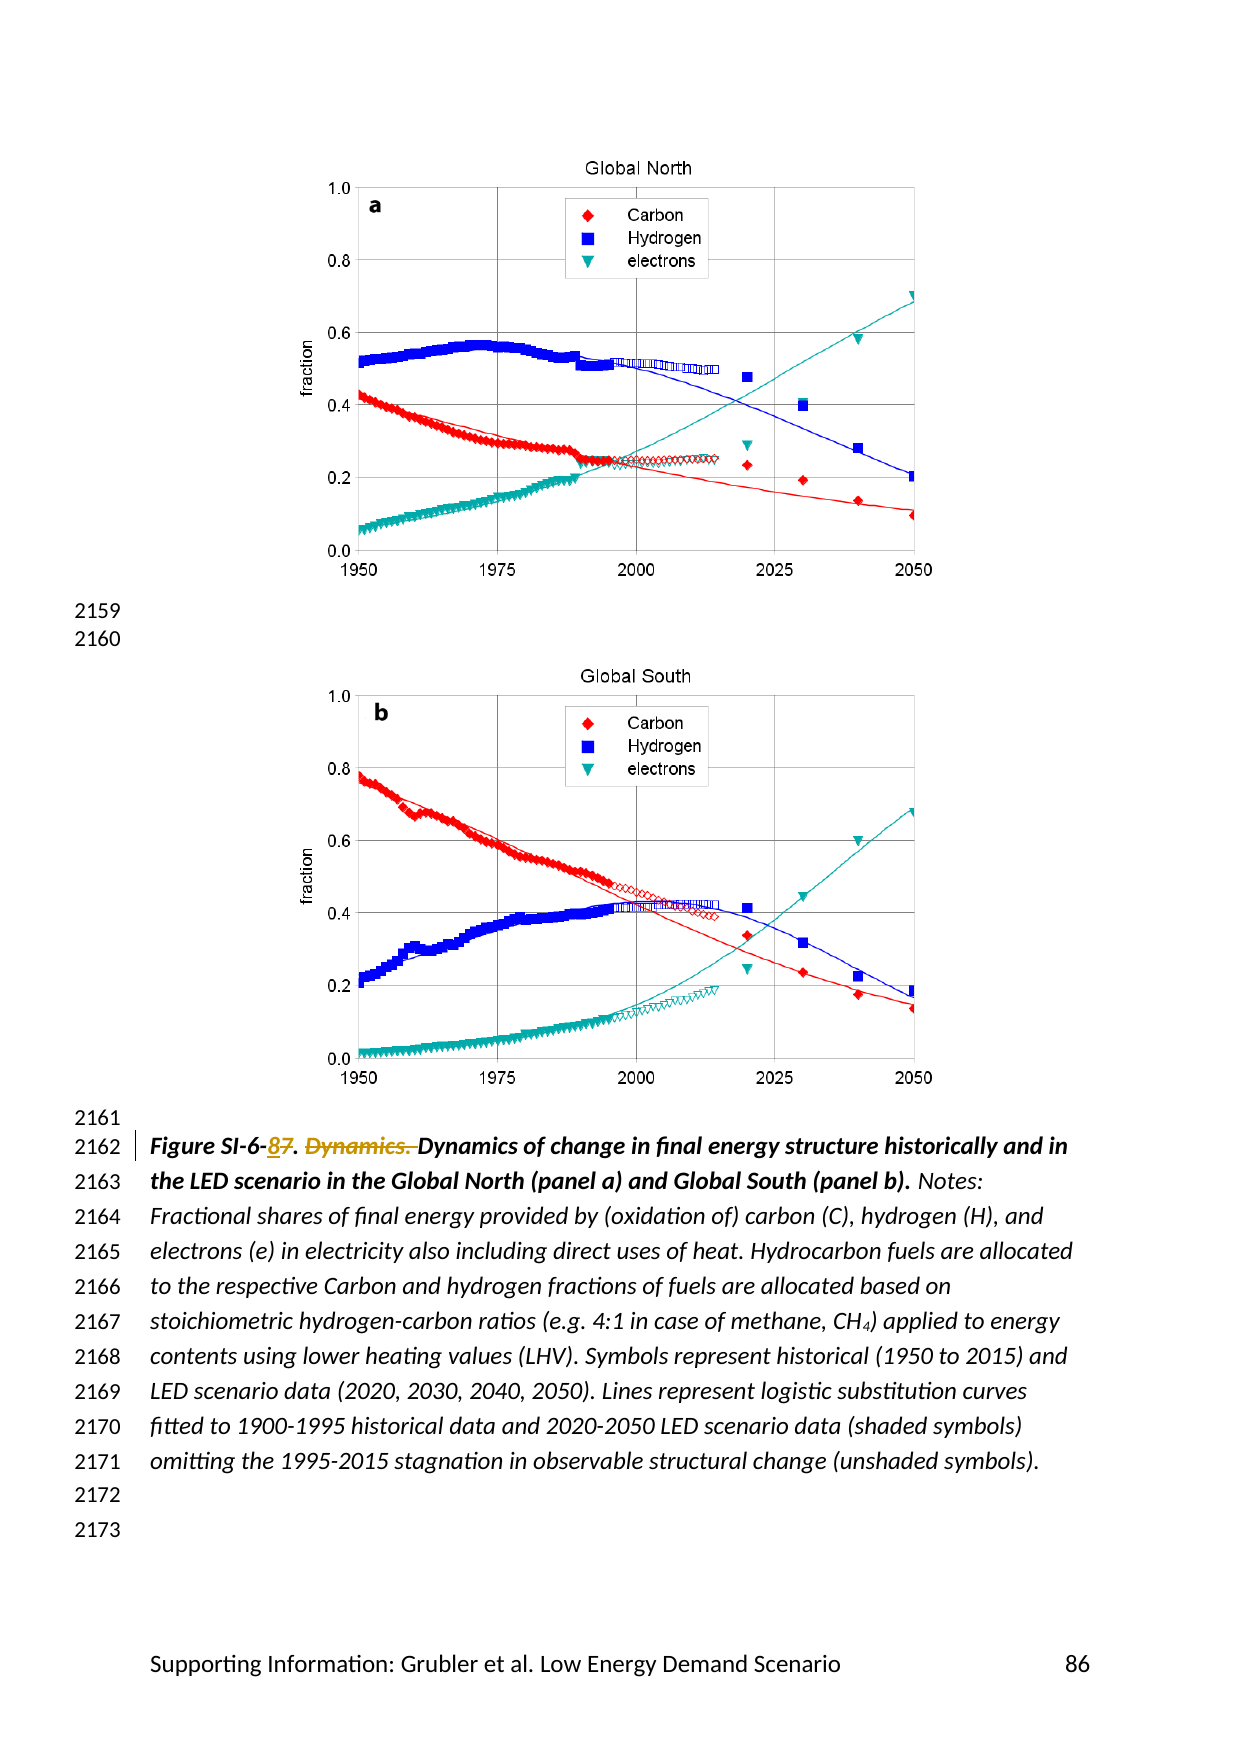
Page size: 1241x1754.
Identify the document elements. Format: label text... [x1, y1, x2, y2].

picture [289, 657, 951, 1126]
picture [289, 150, 951, 618]
text Figure SI-6-. Dynamics of change in final energy structure historically and in the LED scenario in the Global North (panel a) and Global South (panel b). Notes: Fractional shares of final energy provided by (oxidation of) carbon (C), hydrogen (H), and electrons (e) in electricity also including direct uses of heat. Hydrocarbon fuels are allocated to the respective Carbon and hydrogen fractions of fuels are allocated based on stoichiometric hydrogen-carbon ratios (e.g. 4:1 in case of methane, CH4) applied to energy contents using lower heating values (LHV). Symbols represent historical (1950 to 2015) and LED scenario data (2020, 2030, 2040, 2050). Lines represent logistic substitution curves fitted to 1900-1995 historical data and 2020-2050 LED scenario data (shaded symbols) omitting the 1995-2015 stagnation in observable structural change (unshaded symbols). [150, 1130, 1090, 1476]
